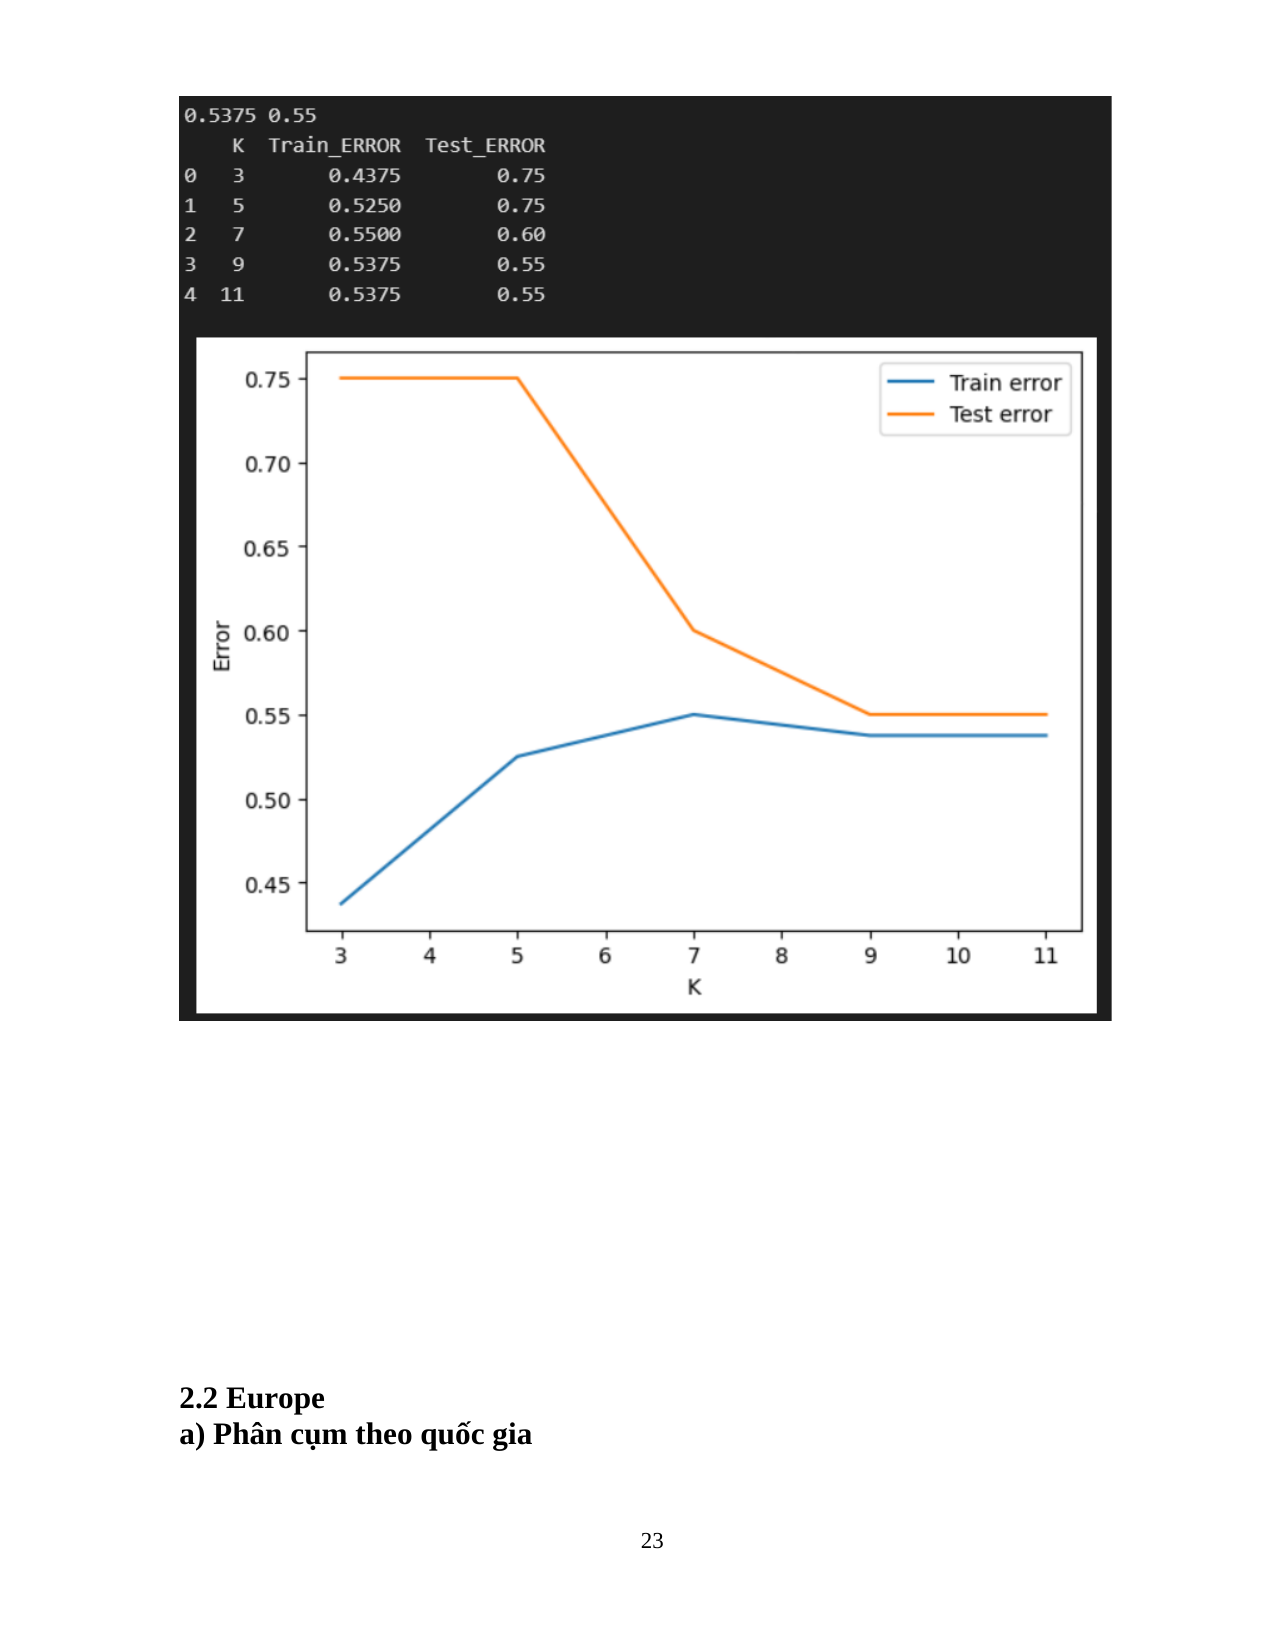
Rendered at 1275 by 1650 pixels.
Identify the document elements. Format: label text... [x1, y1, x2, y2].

text a) Phân cụm theo quốc gia [179, 1416, 1125, 1452]
text 2.2 Europe [179, 1380, 1125, 1416]
picture [179, 96, 1112, 1021]
